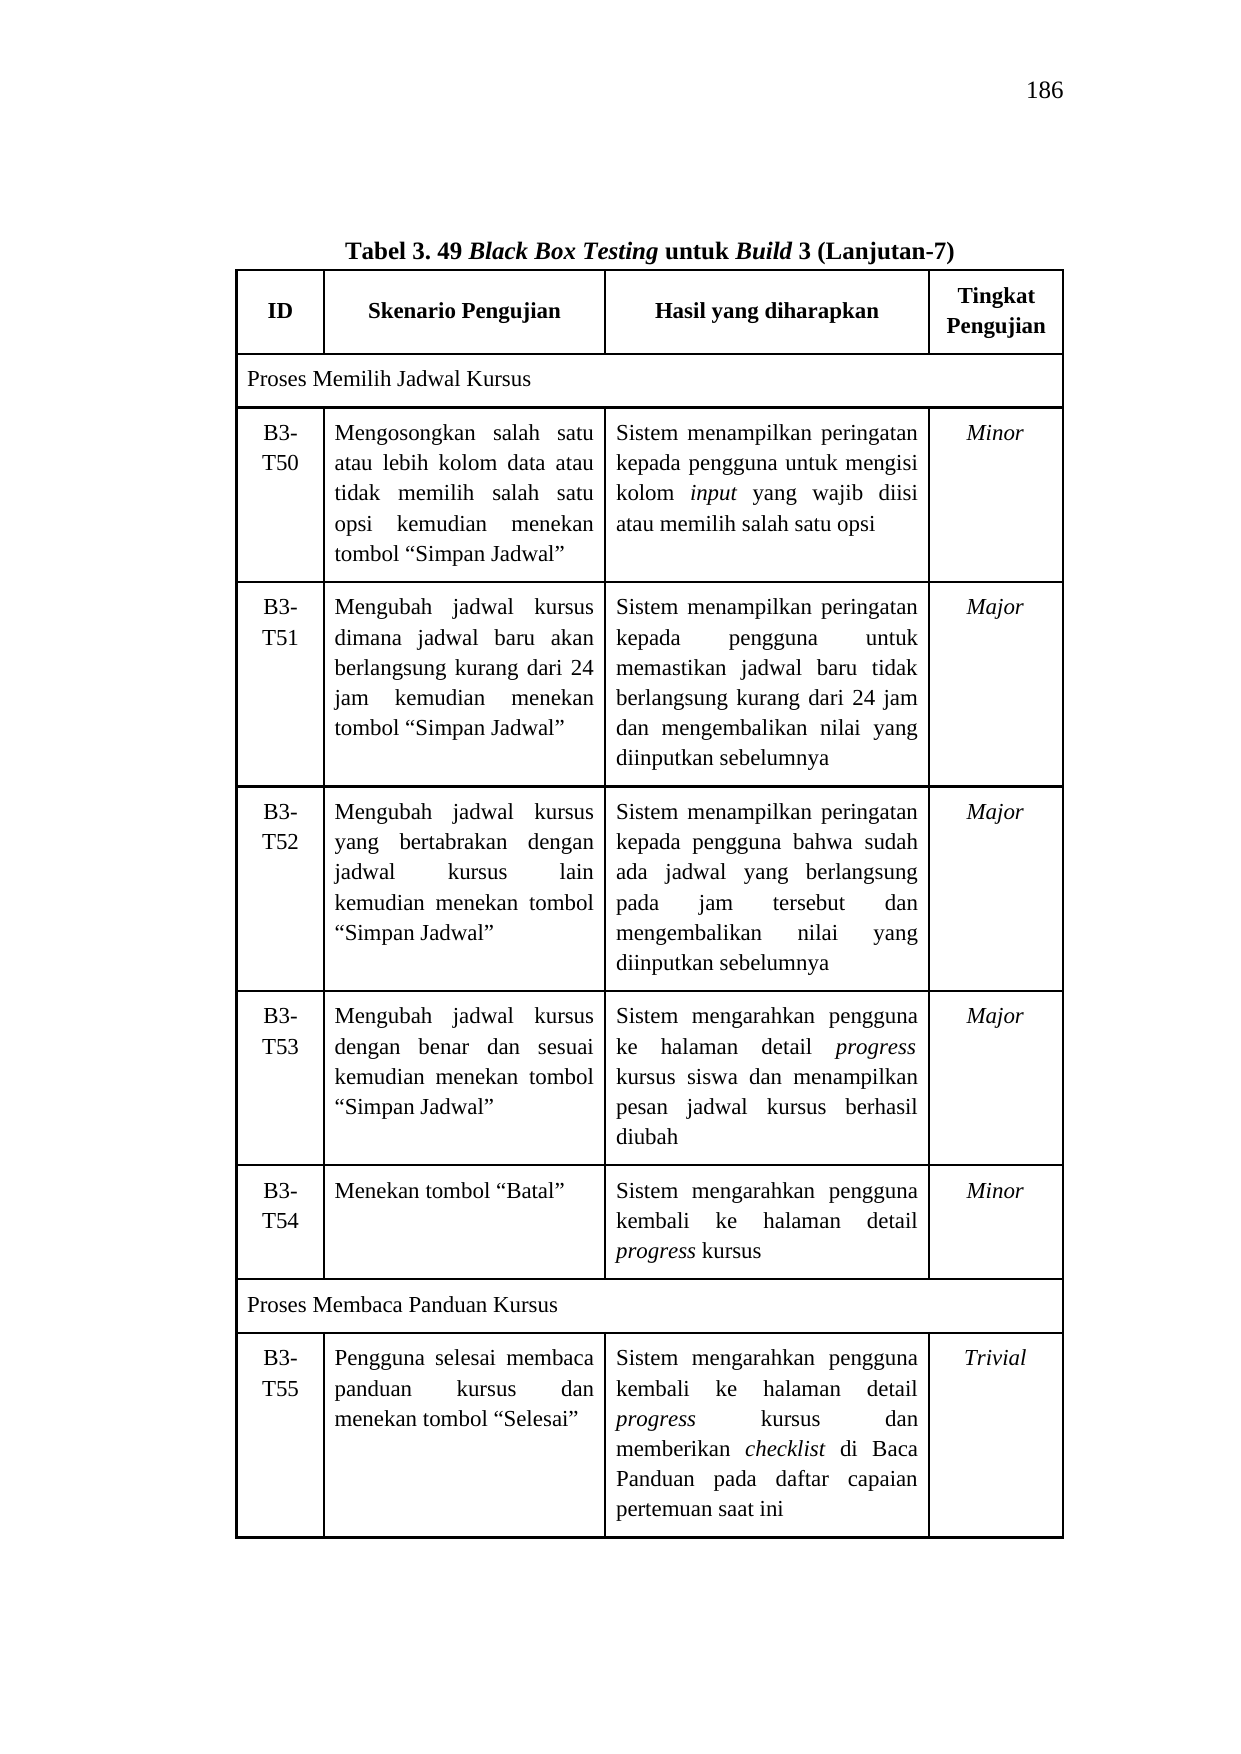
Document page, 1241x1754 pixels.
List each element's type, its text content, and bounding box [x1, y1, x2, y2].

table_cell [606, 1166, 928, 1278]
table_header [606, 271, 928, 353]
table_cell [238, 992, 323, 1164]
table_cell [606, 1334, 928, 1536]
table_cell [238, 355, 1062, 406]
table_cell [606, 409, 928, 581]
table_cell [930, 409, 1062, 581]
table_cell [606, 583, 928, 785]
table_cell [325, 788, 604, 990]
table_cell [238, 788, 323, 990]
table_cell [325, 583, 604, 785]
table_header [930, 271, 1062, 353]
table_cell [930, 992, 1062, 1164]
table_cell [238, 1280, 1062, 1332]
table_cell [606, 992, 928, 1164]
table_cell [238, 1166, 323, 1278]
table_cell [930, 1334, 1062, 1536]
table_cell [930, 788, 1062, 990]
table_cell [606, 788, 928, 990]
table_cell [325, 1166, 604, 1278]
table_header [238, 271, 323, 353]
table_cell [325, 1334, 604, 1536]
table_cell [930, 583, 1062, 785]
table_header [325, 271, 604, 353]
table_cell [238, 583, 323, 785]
text Tabel 3. 49 Black Box Testing untuk Build 3 (Lanjutan-7) [236, 236, 1063, 265]
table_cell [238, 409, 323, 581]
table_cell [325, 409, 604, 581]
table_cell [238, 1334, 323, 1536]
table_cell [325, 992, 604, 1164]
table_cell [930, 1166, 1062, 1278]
